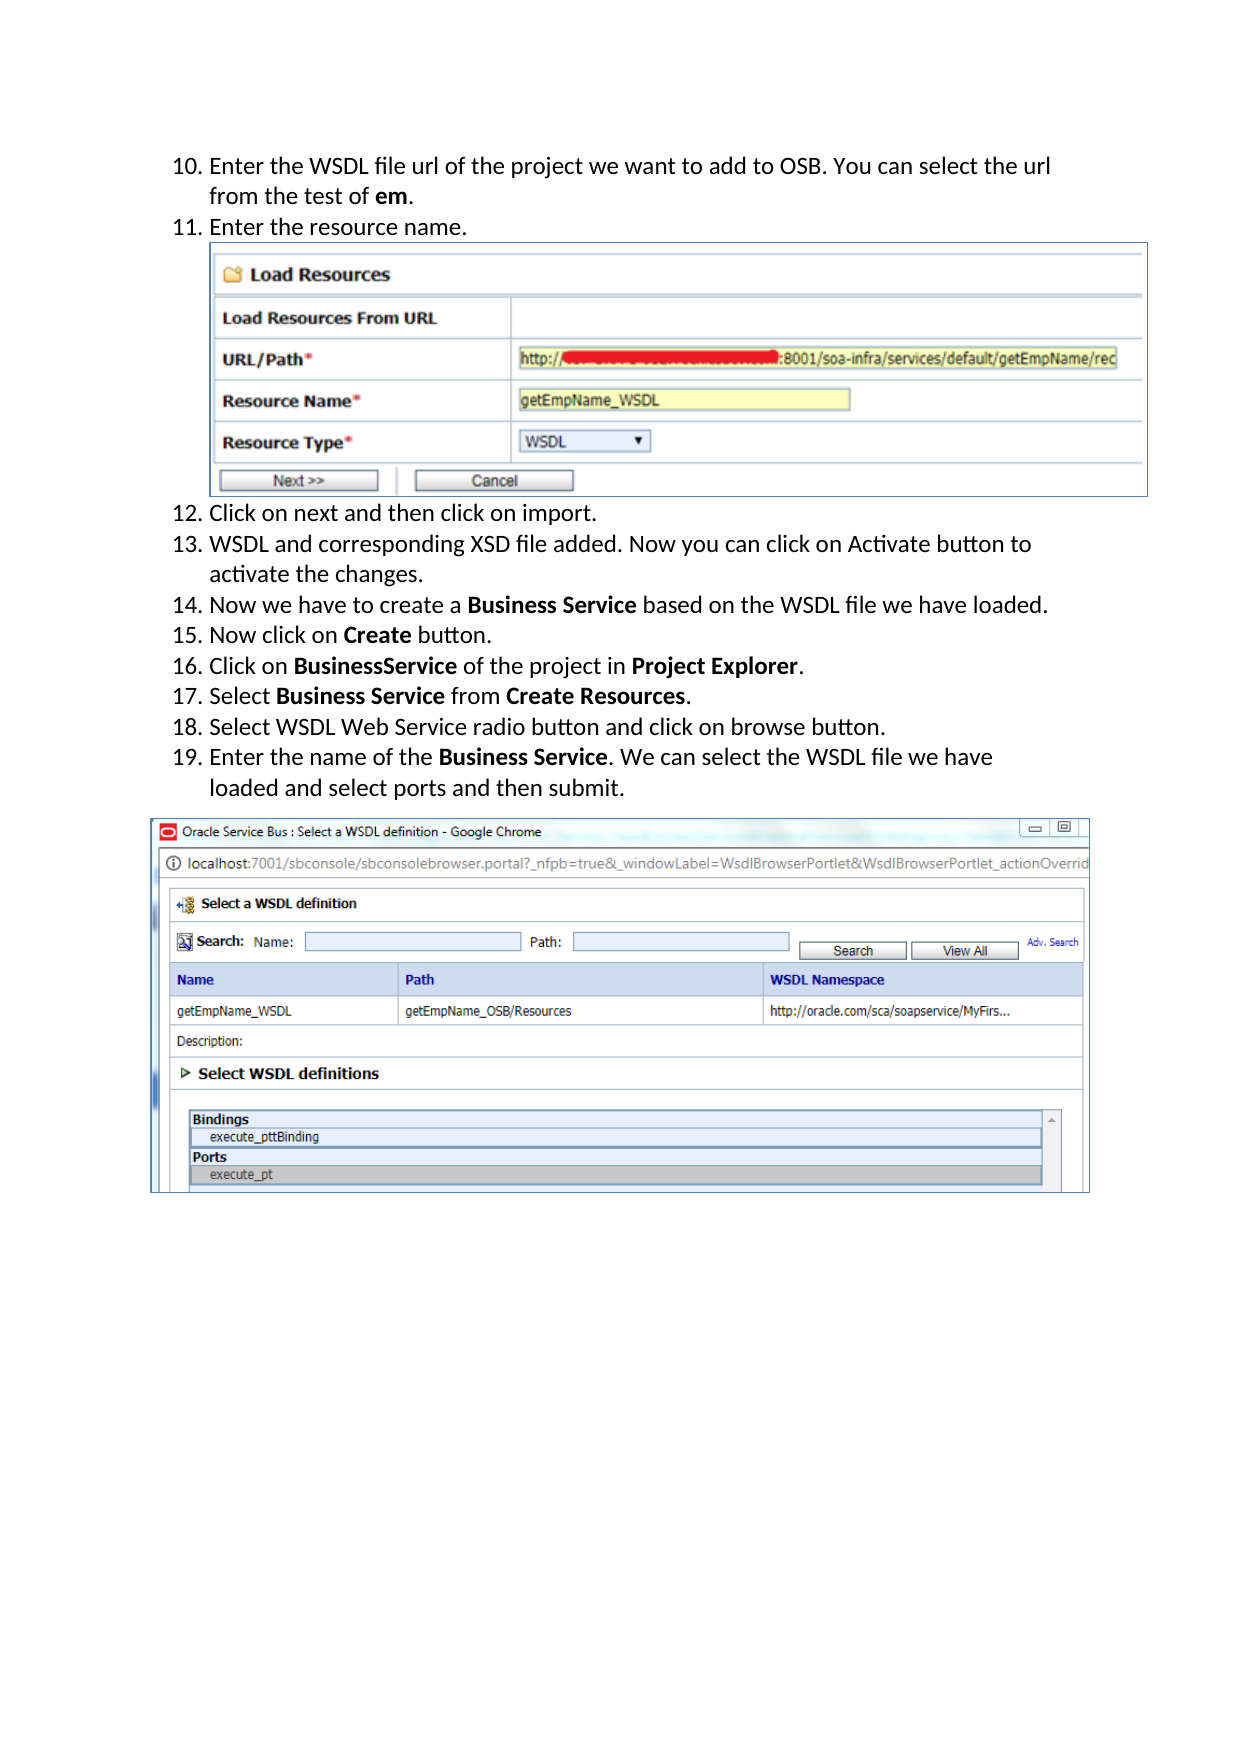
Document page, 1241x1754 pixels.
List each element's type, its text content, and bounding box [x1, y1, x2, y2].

picture [211, 243, 1147, 496]
list Enter the resource name. [172, 211, 1068, 242]
list Enter the name of the Business Service. We can select the WSDL file we have loaded and select ports and then submit. [172, 741, 1068, 802]
list Select Business Service from Create Resources. [172, 680, 1068, 711]
list Select WSDL Web Service radio button and click on browse button. [172, 711, 1068, 741]
list Now click on Create button. [172, 619, 1068, 650]
picture [152, 819, 1089, 1192]
list Now we have to create a Business Service based on the WSDL file we have loaded. [172, 589, 1068, 619]
list Click on BusinessService of the project in Project Explorer. [172, 650, 1068, 680]
list WSDL and corresponding XSD file added. Now you can click on Activate button to activate the changes. [172, 528, 1068, 589]
list Enter the WSDL file url of the project we want to add to OSB. You can select the url from the test of em. [172, 150, 1068, 211]
list Click on next and then click on import. [172, 497, 1068, 528]
